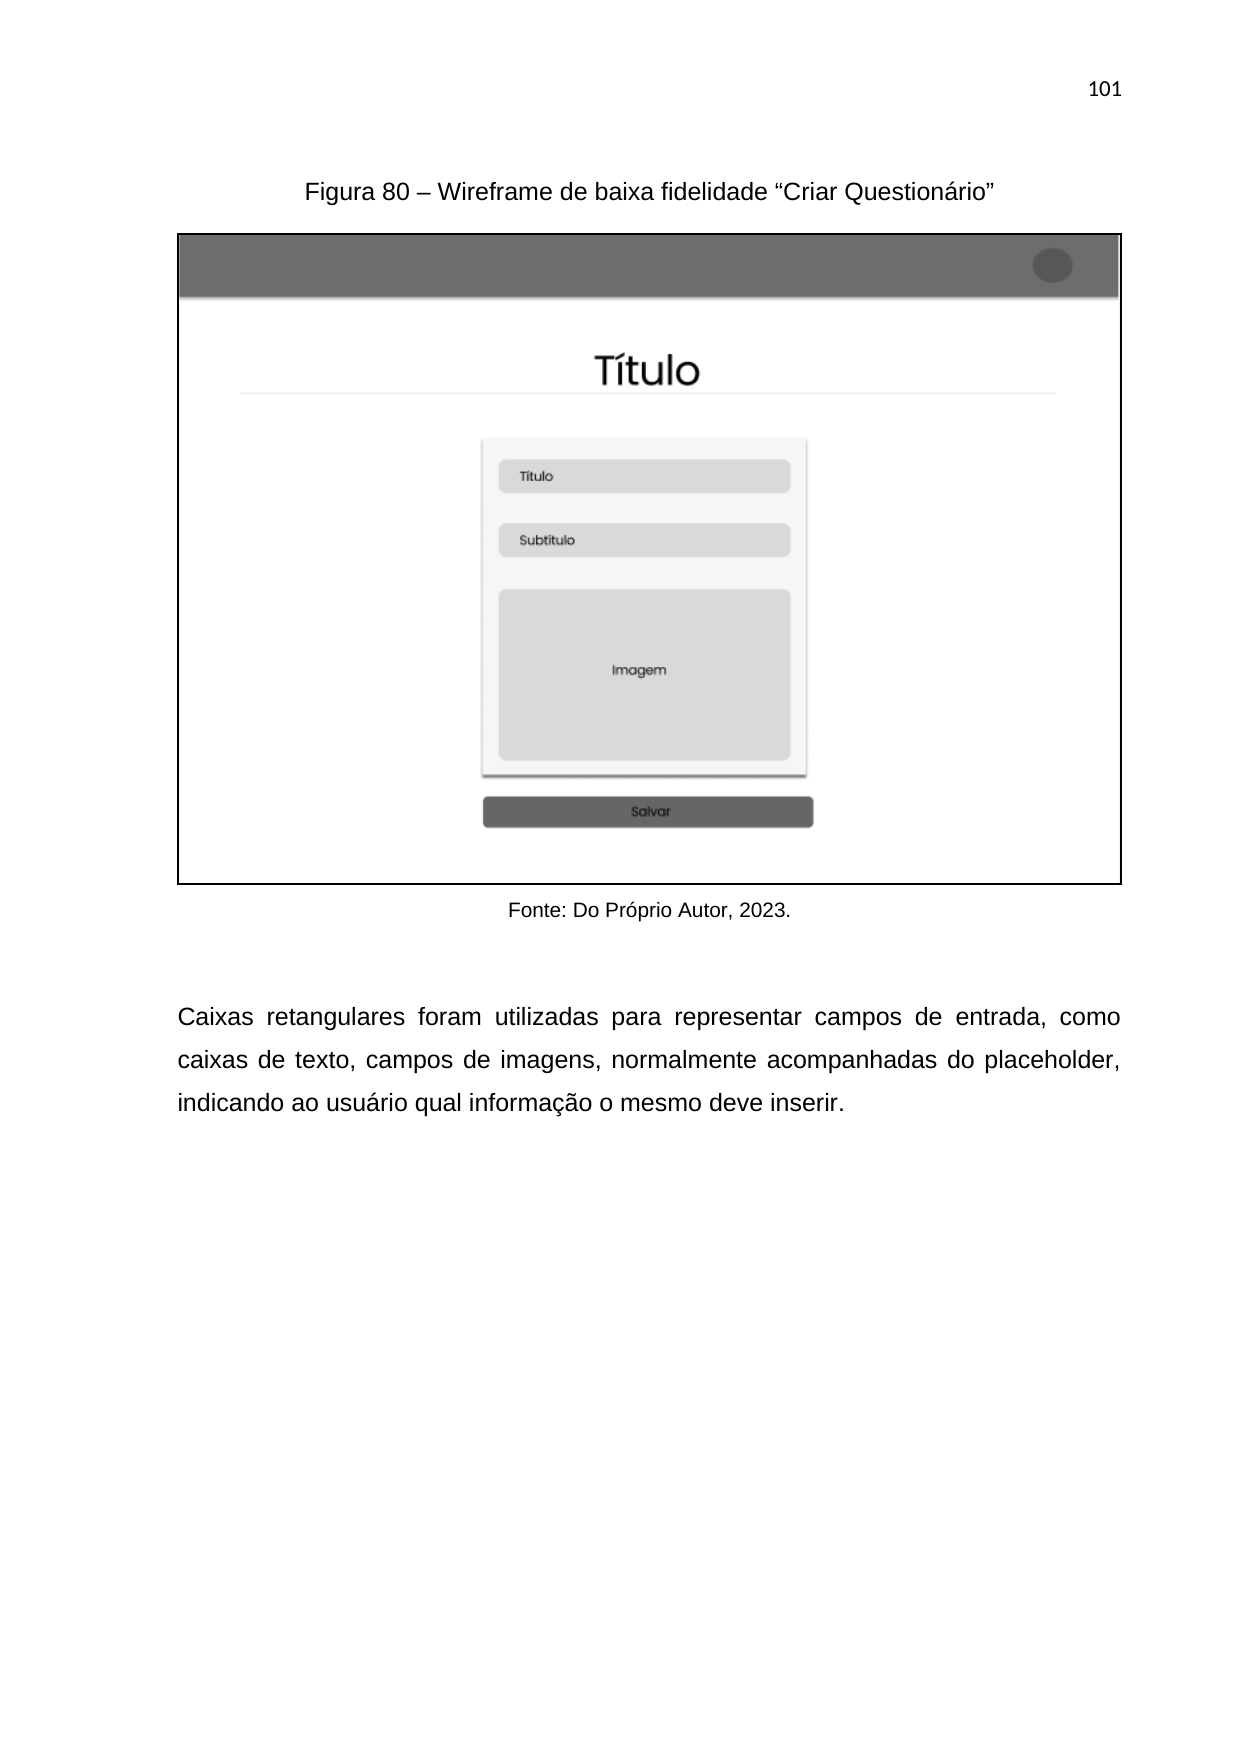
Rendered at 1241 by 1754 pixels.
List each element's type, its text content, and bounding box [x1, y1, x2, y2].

text Caixas retangulares foram utilizadas para representar campos de entrada, como caixas de texto, campos de imagens, normalmente acompanhadas do placeholder, indicando ao usuário qual informação o mesmo deve inserir. [177, 1002, 1122, 1117]
text Figura 80 – Wireframe de baixa fidelidade “Criar Questionário” [177, 177, 1122, 206]
text Fonte: Do Próprio Autor, 2023. [177, 898, 1122, 922]
picture [179, 235, 1120, 883]
